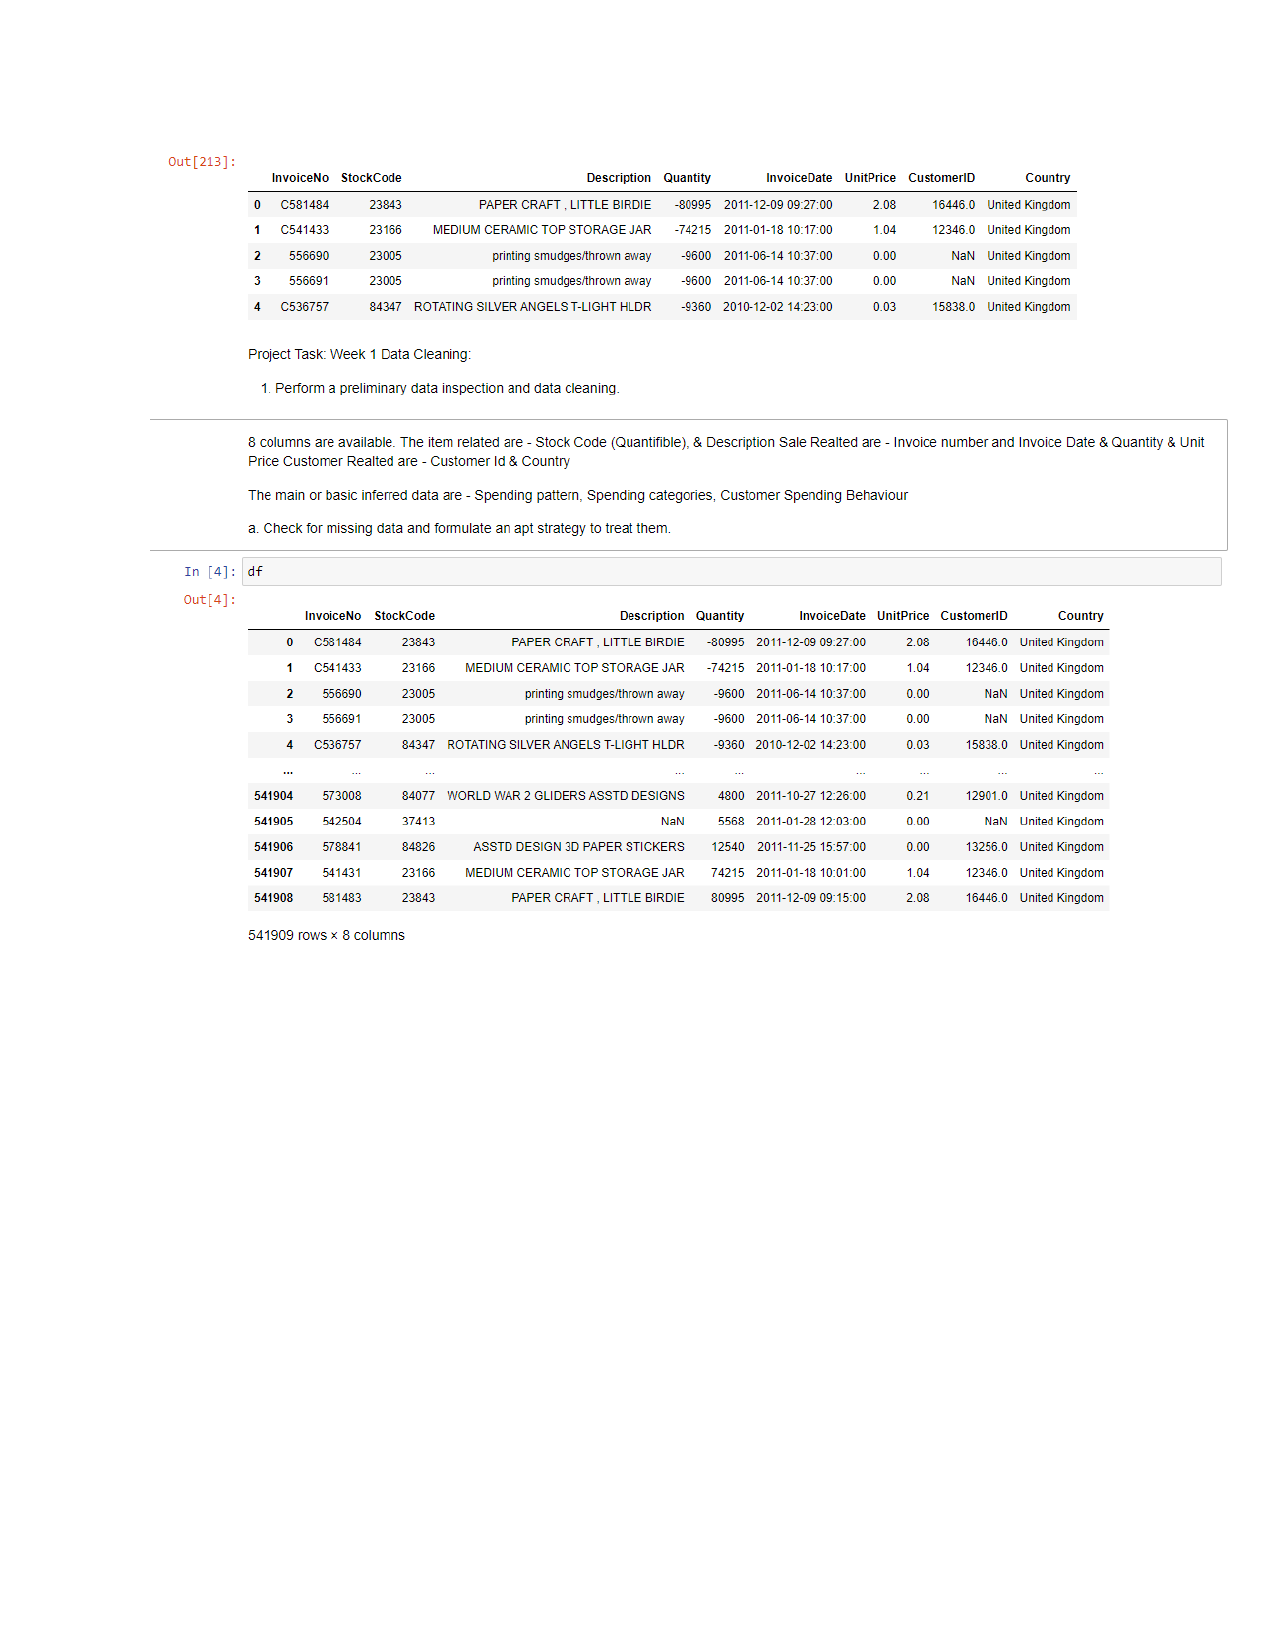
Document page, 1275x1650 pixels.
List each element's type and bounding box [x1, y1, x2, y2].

picture [150, 150, 1229, 947]
